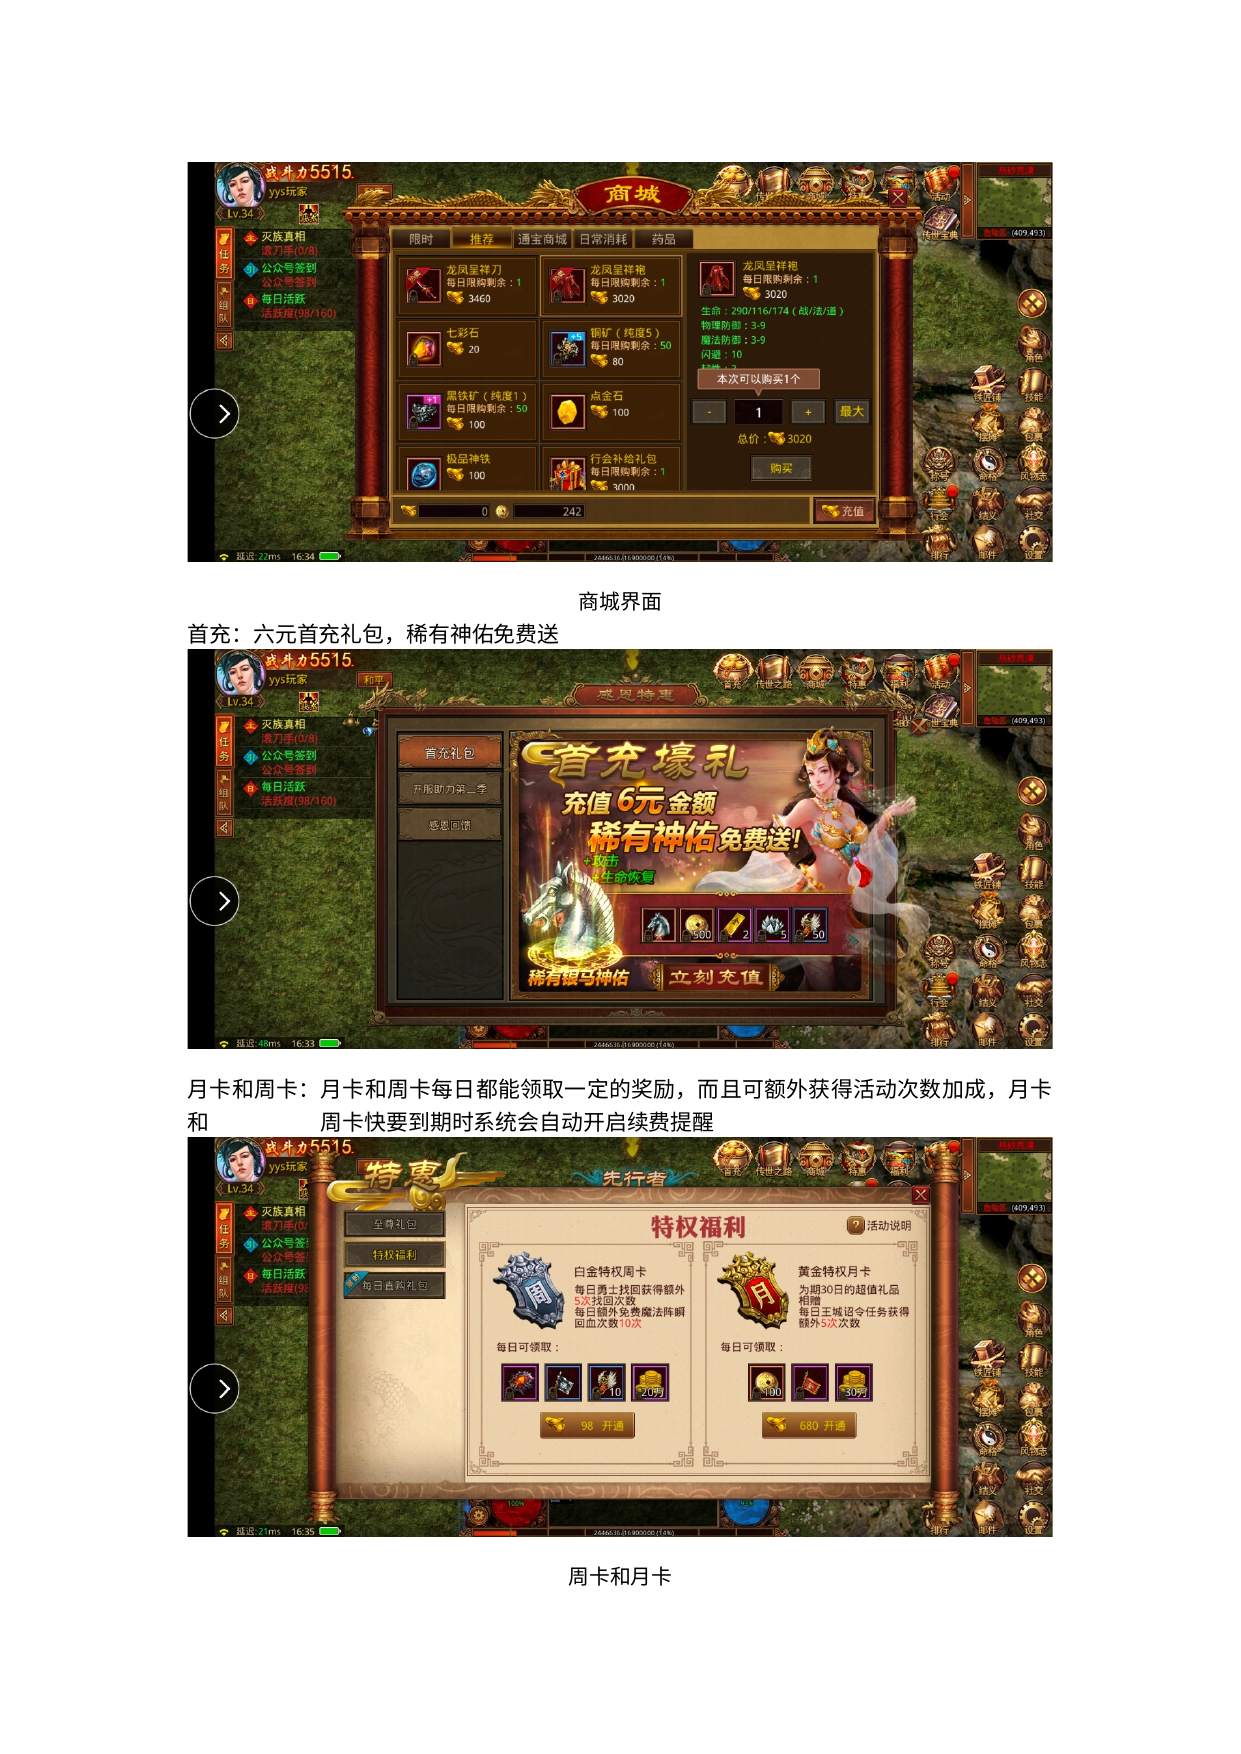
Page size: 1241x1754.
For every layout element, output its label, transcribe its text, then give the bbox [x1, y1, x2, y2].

text 商城界面 [187, 584, 1053, 617]
text 首充：六元首充礼包，稀有神佑免费送 [187, 617, 1053, 649]
picture [187, 162, 1053, 562]
text 周卡和月卡 [187, 1559, 1053, 1592]
text 月卡和周卡：月卡和周卡每日都能领取一定的奖励，而且可额外获得活动次数加成，月卡和 周卡快要到期时系统会自动开启续费提醒 [187, 1072, 1053, 1137]
picture [187, 1137, 1053, 1537]
picture [187, 649, 1053, 1049]
